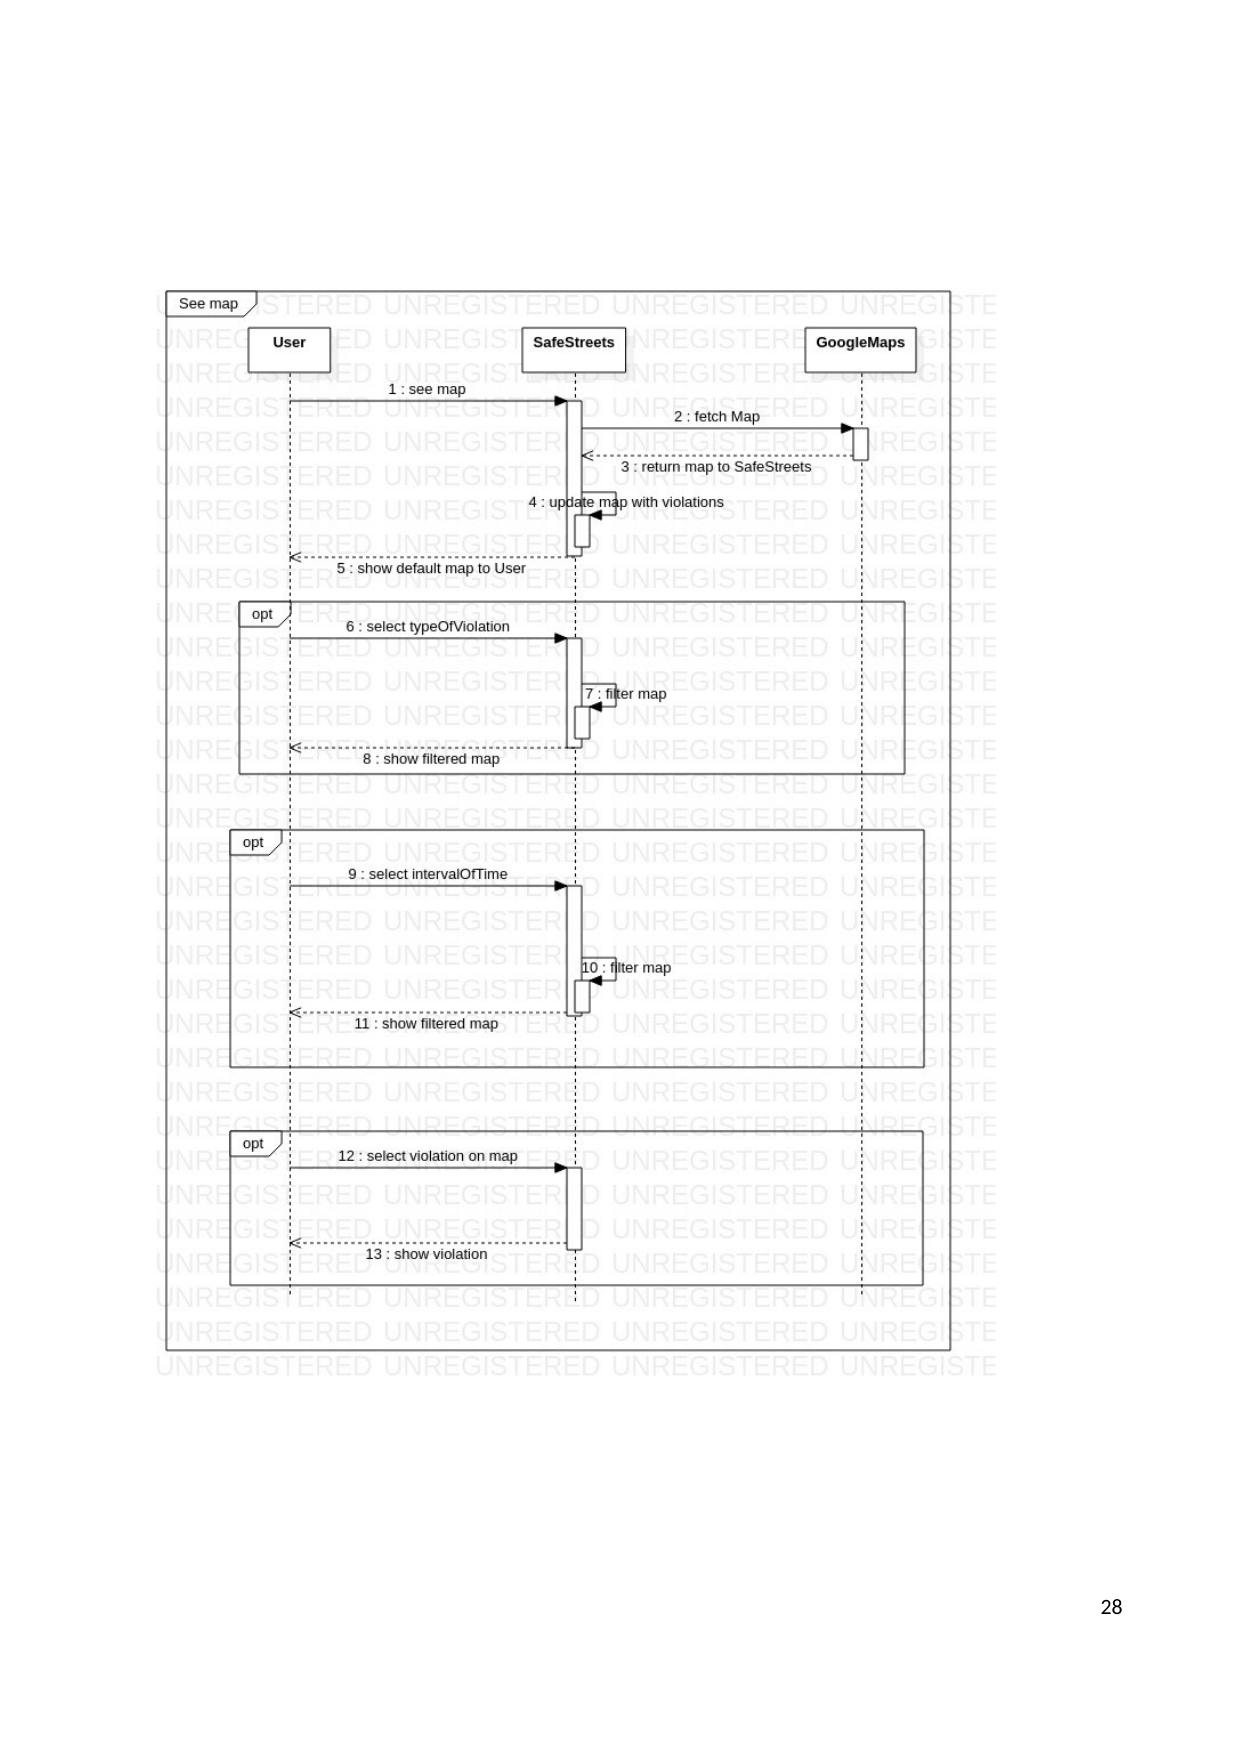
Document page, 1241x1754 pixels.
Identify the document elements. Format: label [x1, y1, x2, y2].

picture [155, 281, 996, 1396]
